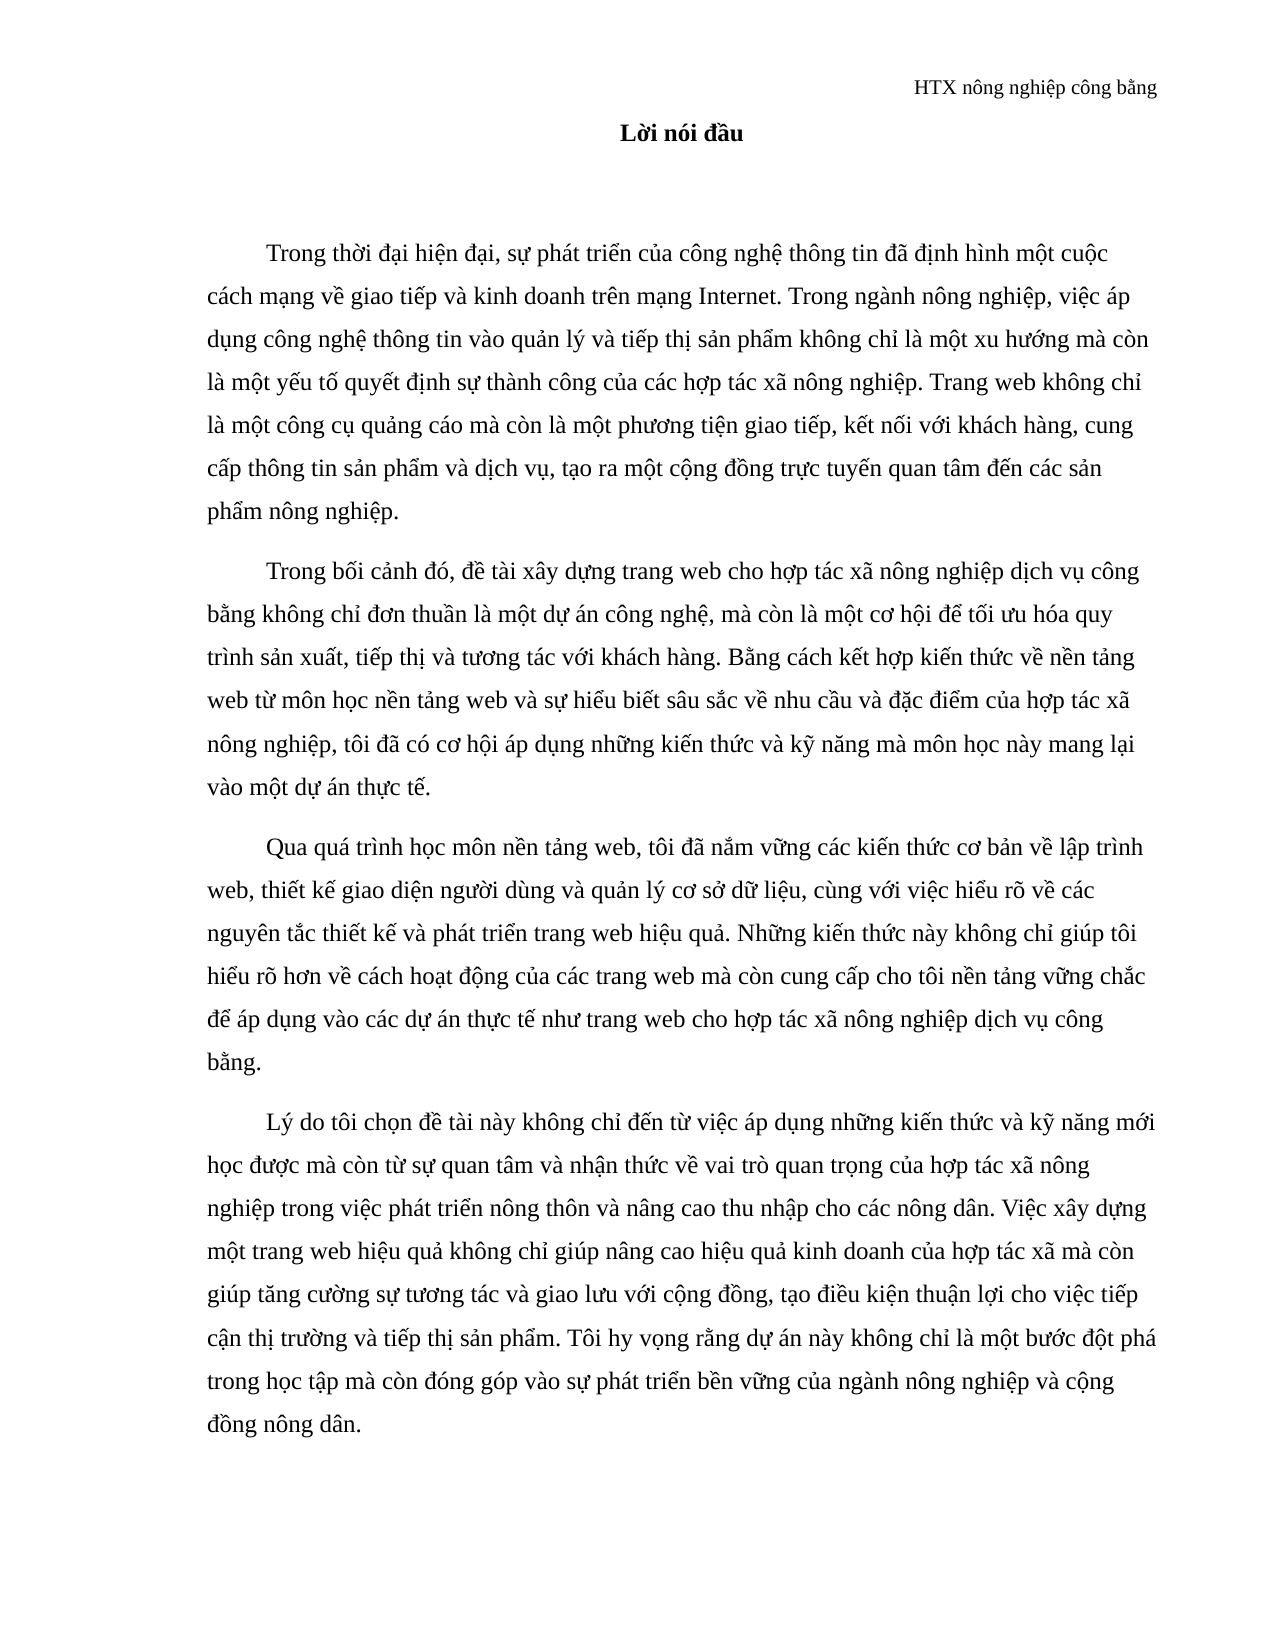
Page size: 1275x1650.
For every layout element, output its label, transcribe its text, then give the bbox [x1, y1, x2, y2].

text Trong thời đại hiện đại, sự phát triển của công nghệ thông tin đã định hình một cuộc cách mạng về giao tiếp và kinh doanh trên mạng Internet. Trong ngành nông nghiệp, việc áp dụng công nghệ thông tin vào quản lý và tiếp thị sản phẩm không chỉ là một xu hướng mà còn là một yếu tố quyết định sự thành công của các hợp tác xã nông nghiệp. Trang web không chỉ là một công cụ quảng cáo mà còn là một phương tiện giao tiếp, kết nối với khách hàng, cung cấp thông tin sản phẩm và dịch vụ, tạo ra một cộng đồng trực tuyến quan tâm đến các sản phẩm nông nghiệp. [207, 238, 1157, 525]
text Lý do tôi chọn đề tài này không chỉ đến từ việc áp dụng những kiến thức và kỹ năng mới học được mà còn từ sự quan tâm và nhận thức về vai trò quan trọng của hợp tác xã nông nghiệp trong việc phát triển nông thôn và nâng cao thu nhập cho các nông dân. Việc xây dựng một trang web hiệu quả không chỉ giúp nâng cao hiệu quả kinh doanh của hợp tác xã mà còn giúp tăng cường sự tương tác và giao lưu với cộng đồng, tạo điều kiện thuận lợi cho việc tiếp cận thị trường và tiếp thị sản phẩm. Tôi hy vọng rằng dự án này không chỉ là một bước đột phá trong học tập mà còn đóng góp vào sự phát triển bền vững của ngành nông nghiệp và cộng đồng nông dân. [207, 1107, 1157, 1438]
text Trong bối cảnh đó, đề tài xây dựng trang web cho hợp tác xã nông nghiệp dịch vụ công bằng không chỉ đơn thuần là một dự án công nghệ, mà còn là một cơ hội để tối ưu hóa quy trình sản xuất, tiếp thị và tương tác với khách hàng. Bằng cách kết hợp kiến thức về nền tảng web từ môn học nền tảng web và sự hiểu biết sâu sắc về nhu cầu và đặc điểm của hợp tác xã nông nghiệp, tôi đã có cơ hội áp dụng những kiến thức và kỹ năng mà môn học này mang lại vào một dự án thực tế. [207, 556, 1157, 801]
text Qua quá trình học môn nền tảng web, tôi đã nắm vững các kiến thức cơ bản về lập trình web, thiết kế giao diện người dùng và quản lý cơ sở dữ liệu, cùng với việc hiểu rõ về các nguyên tắc thiết kế và phát triển trang web hiệu quả. Những kiến thức này không chỉ giúp tôi hiểu rõ hơn về cách hoạt động của các trang web mà còn cung cấp cho tôi nền tảng vững chắc để áp dụng vào các dự án thực tế như trang web cho hợp tác xã nông nghiệp dịch vụ công bằng. [207, 832, 1157, 1076]
text Lời nói đầu [207, 118, 1157, 147]
